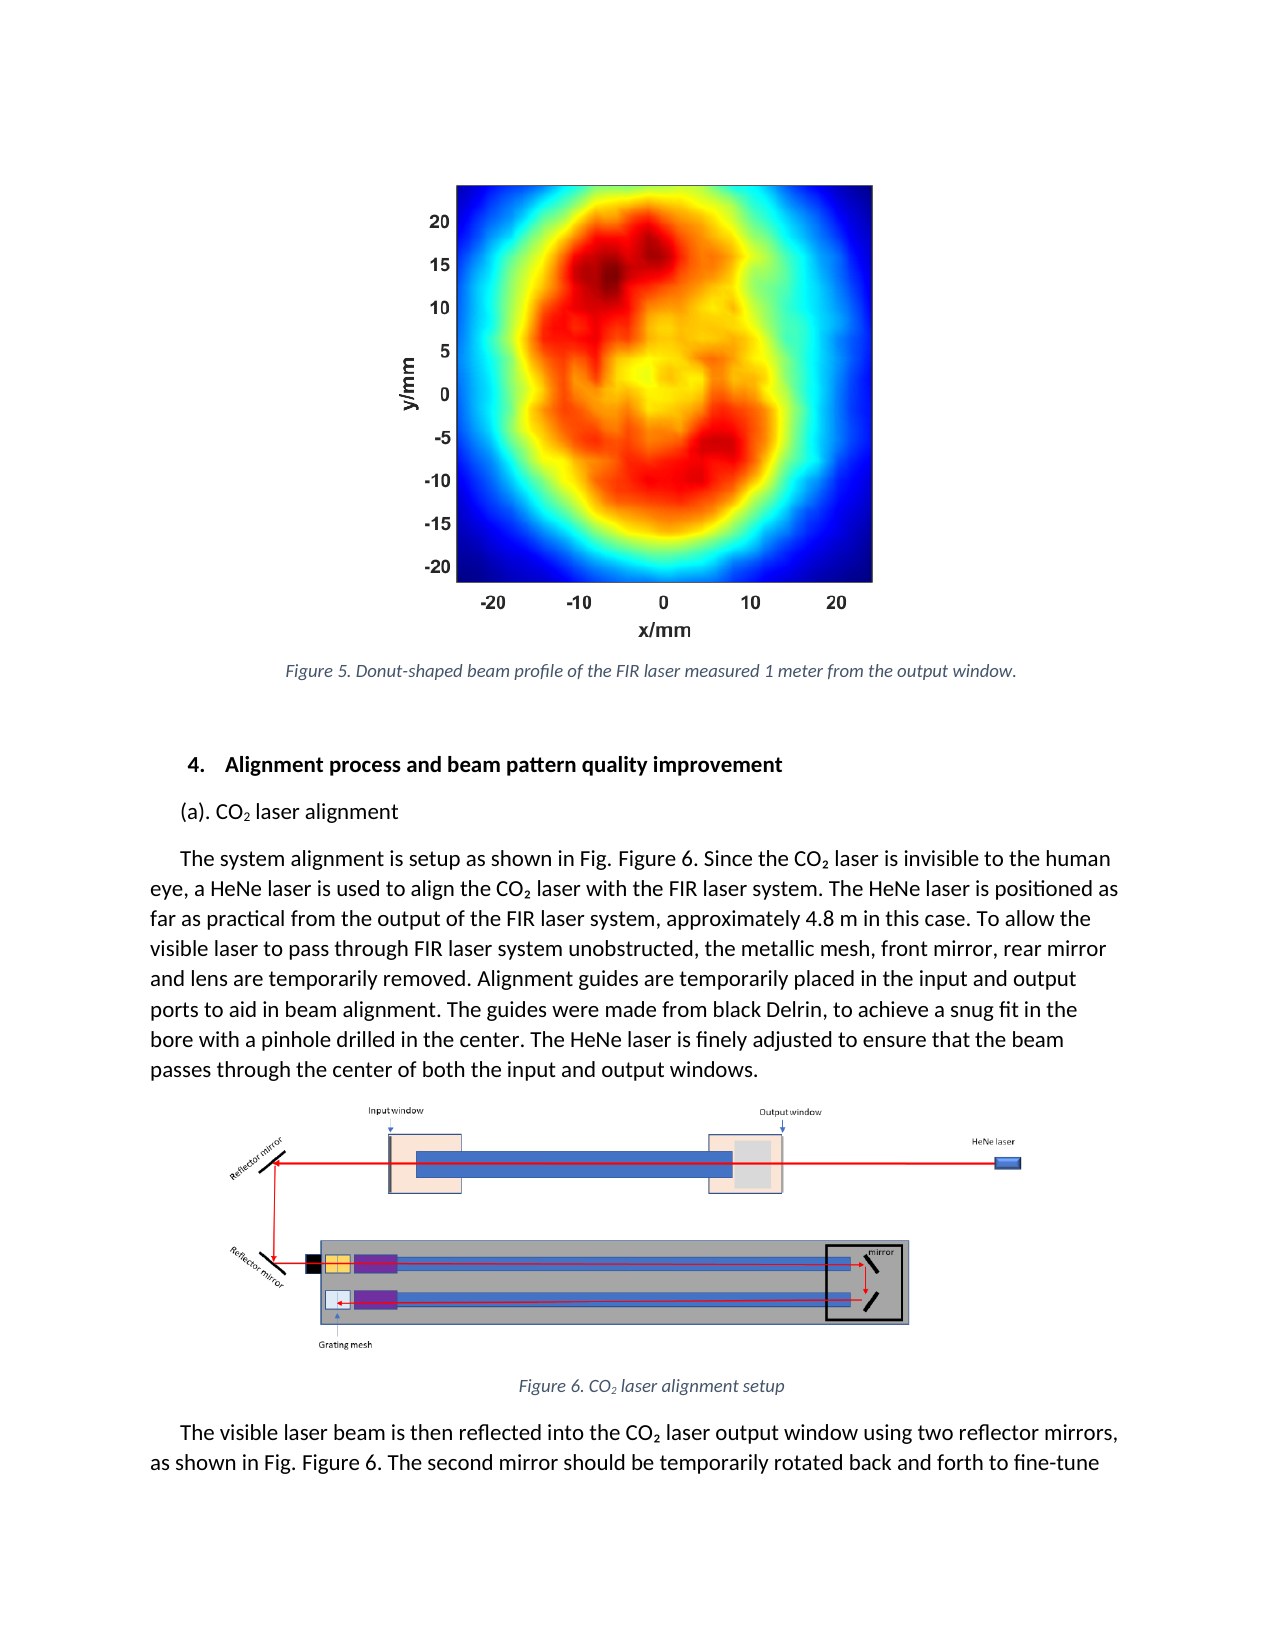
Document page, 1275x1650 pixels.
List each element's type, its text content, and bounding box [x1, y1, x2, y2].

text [150, 1418, 1125, 1476]
text Figure 5. Donut-shaped beam profile of the FIR laser measured 1 meter from the output window. [150, 659, 1125, 682]
picture [219, 1102, 1057, 1356]
text (a). CO2 laser alignment [150, 797, 1125, 825]
picture [325, 150, 980, 641]
text The system alignment is setup as shown in Fig. 6. Since the CO₂ laser is invisible to the human eye, a HeNe laser is used to align the CO₂ laser with the FIR laser system. The HeNe laser is positioned as far as practical from the output of the FIR laser system, approximately 4.8 m in this case. To allow the visible laser to pass through FIR laser system unobstructed, the metallic mesh, front mirror, rear mirror and lens are temporarily removed. Alignment guides are temporarily placed in the input and output ports to aid in beam alignment. The guides were made from black Delrin, to achieve a snug fit in the bore with a pinhole drilled in the center. The HeNe laser is finely adjusted to ensure that the beam passes through the center of both the input and output windows. [150, 844, 1125, 1083]
list Alignment process and beam pattern quality improvement [187, 750, 1125, 778]
text Figure 6. CO2 laser alignment setup [150, 1374, 1125, 1397]
